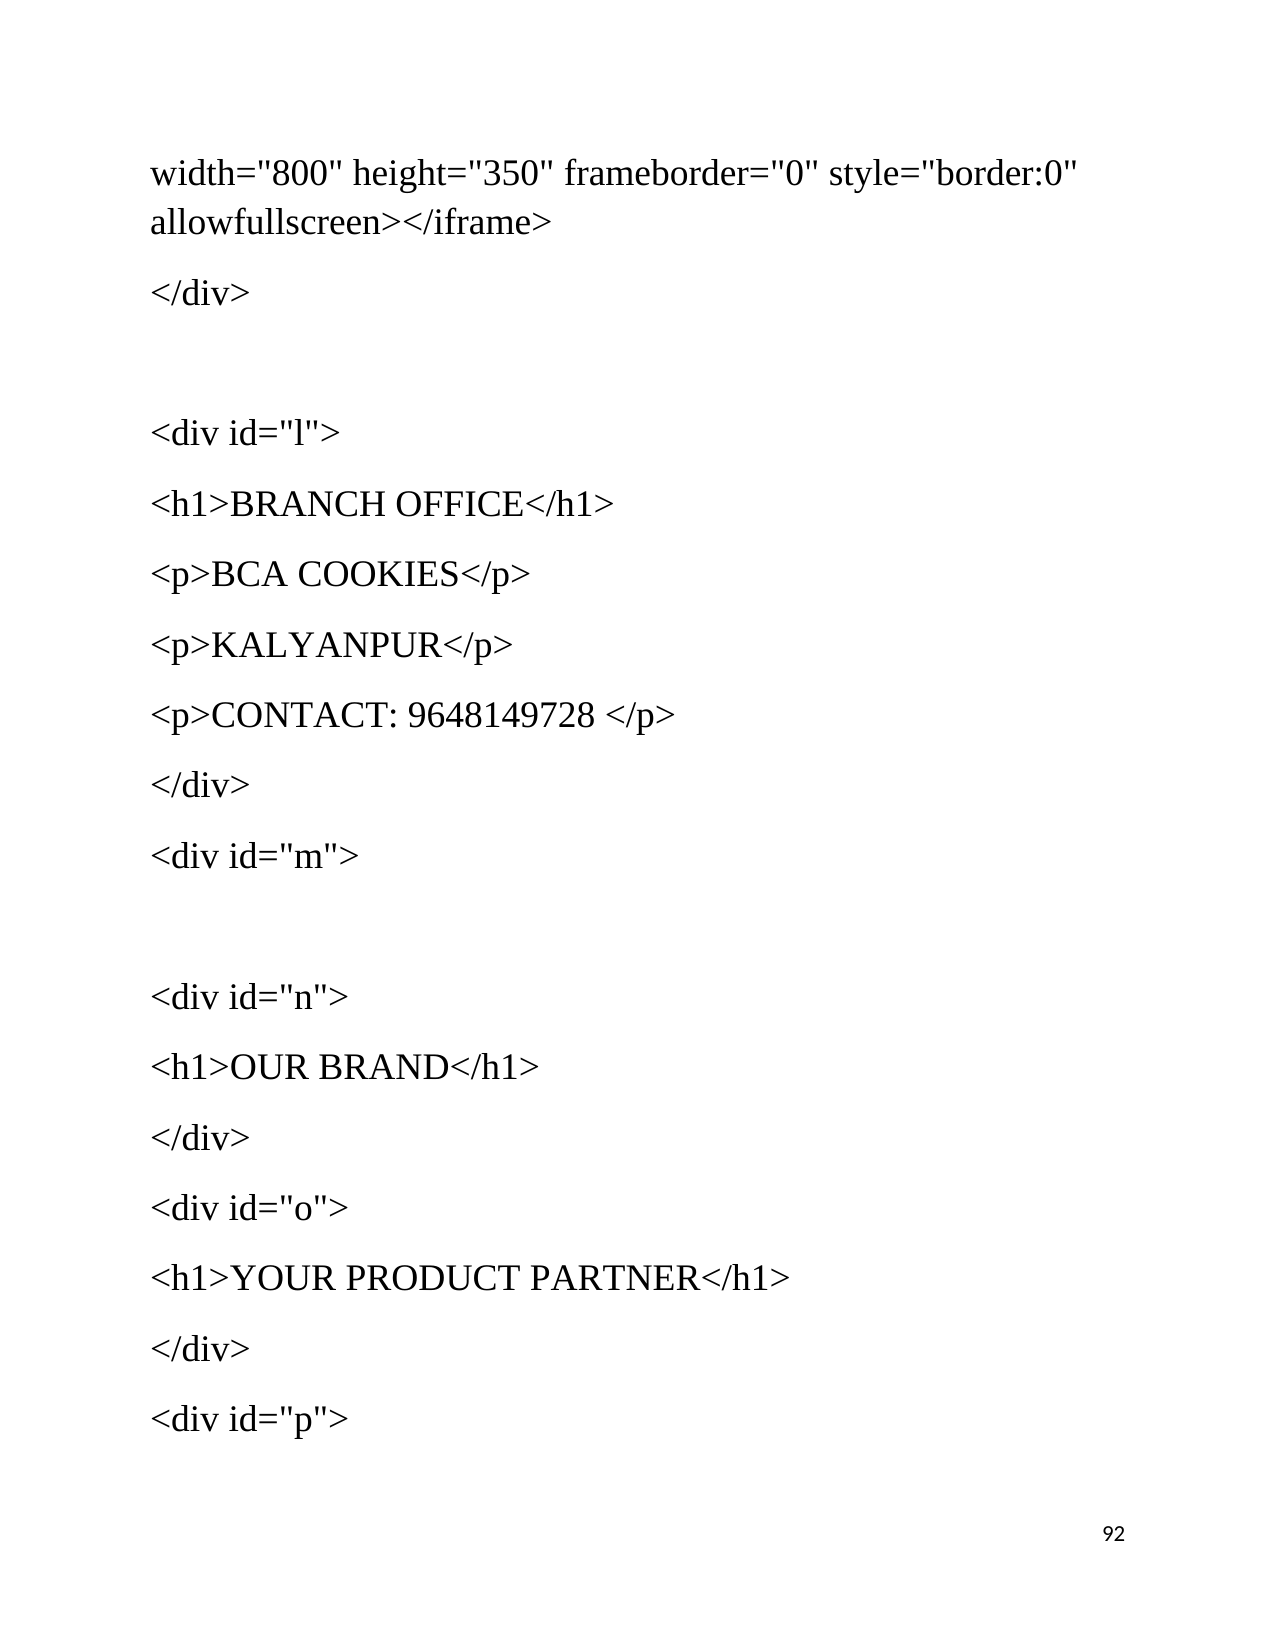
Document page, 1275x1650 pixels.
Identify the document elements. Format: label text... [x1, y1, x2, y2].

text <div id="m"> [150, 833, 1125, 876]
text <p>BCA COOKIES</p> [150, 552, 1125, 595]
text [150, 150, 1125, 243]
text </div> [150, 1115, 1125, 1158]
text <h1>OUR BRAND</h1> [150, 1044, 1125, 1088]
text <h1>YOUR PRODUCT PARTNER</h1> [150, 1256, 1125, 1299]
text <p>KALYANPUR</p> [150, 622, 1125, 665]
text <div id="p"> [150, 1397, 1125, 1440]
text <p>CONTACT: 9648149728 </p> [150, 692, 1125, 736]
text <div id="n"> [150, 974, 1125, 1017]
text <div id="l"> [150, 411, 1125, 454]
text <div id="o"> [150, 1185, 1125, 1228]
text </div> [150, 763, 1125, 806]
text <h1>BRANCH OFFICE</h1> [150, 481, 1125, 524]
text </div> [150, 1326, 1125, 1369]
text </div> [150, 270, 1125, 313]
